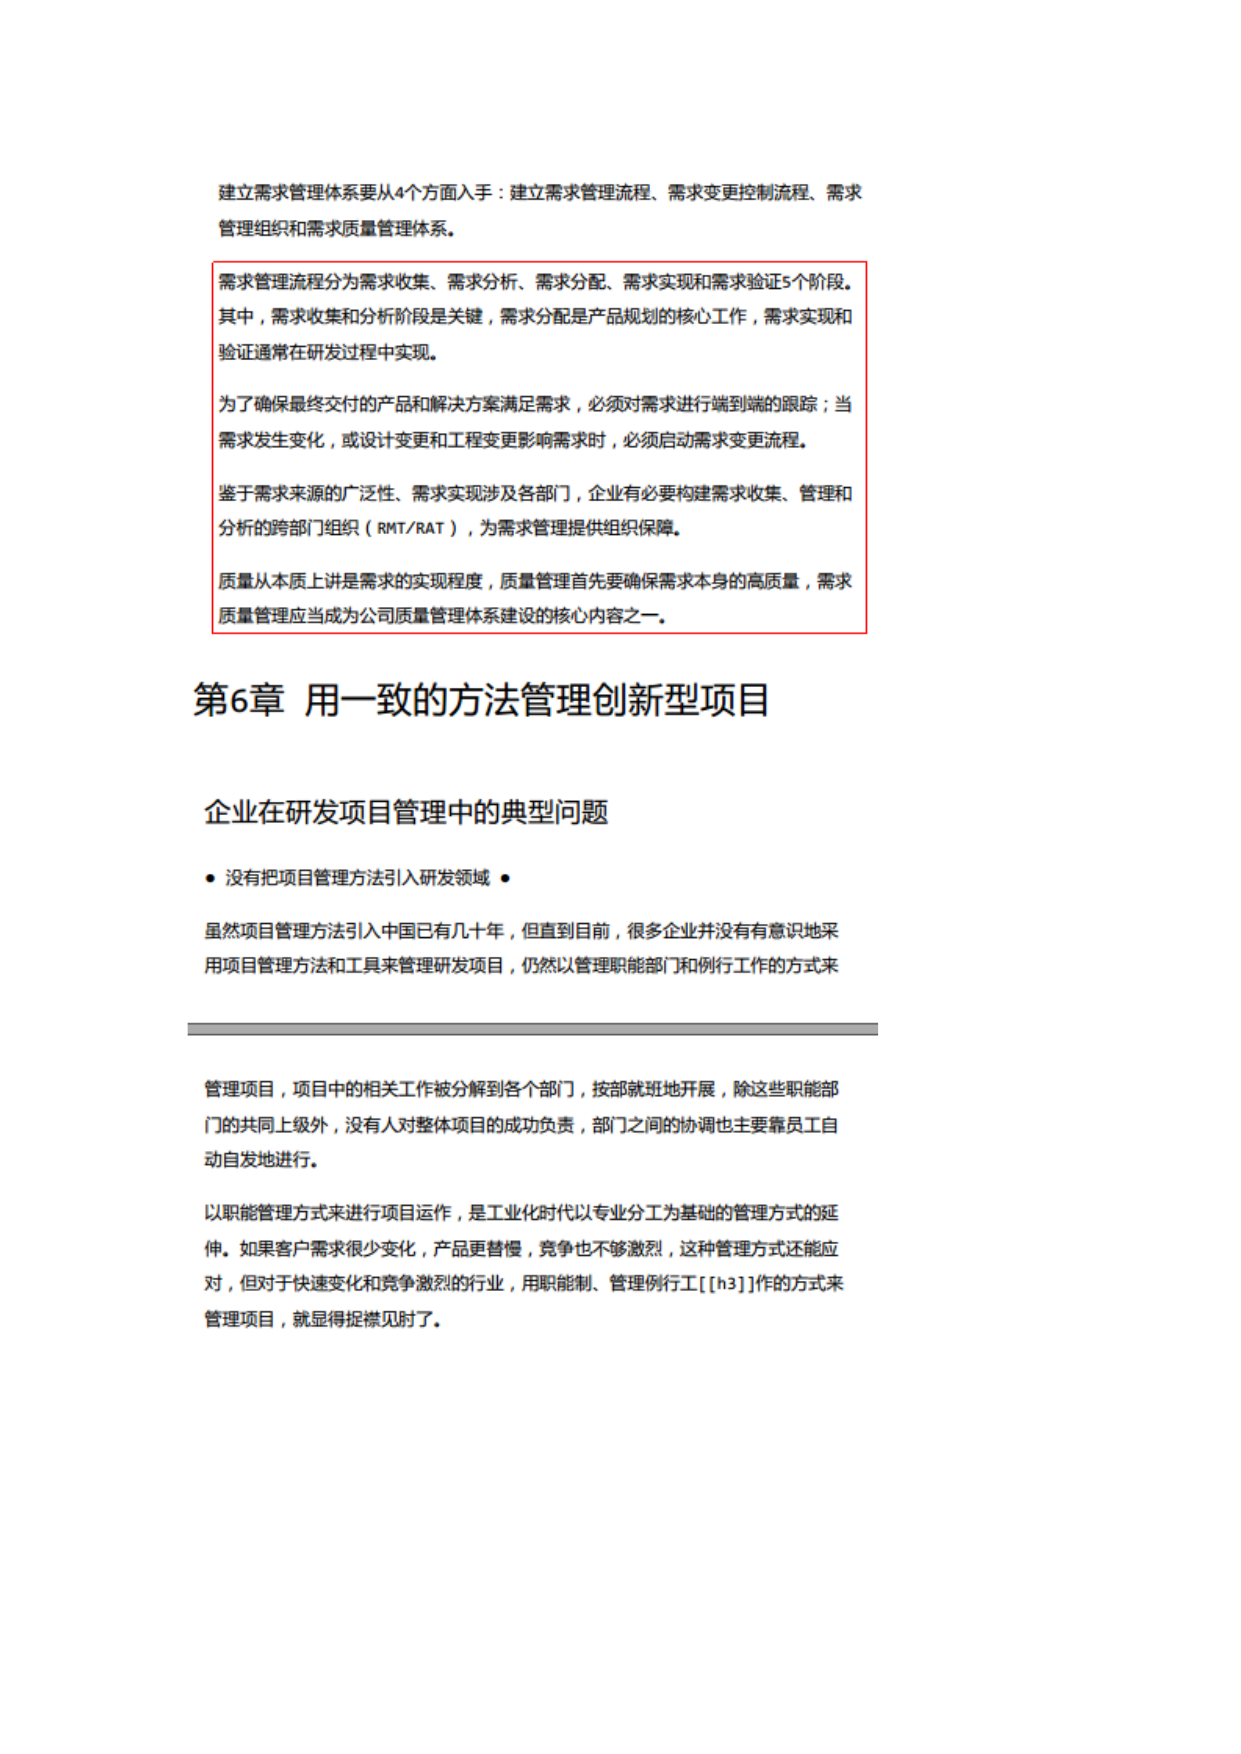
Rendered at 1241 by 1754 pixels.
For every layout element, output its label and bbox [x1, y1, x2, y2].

picture [187, 779, 879, 1352]
picture [187, 162, 880, 758]
